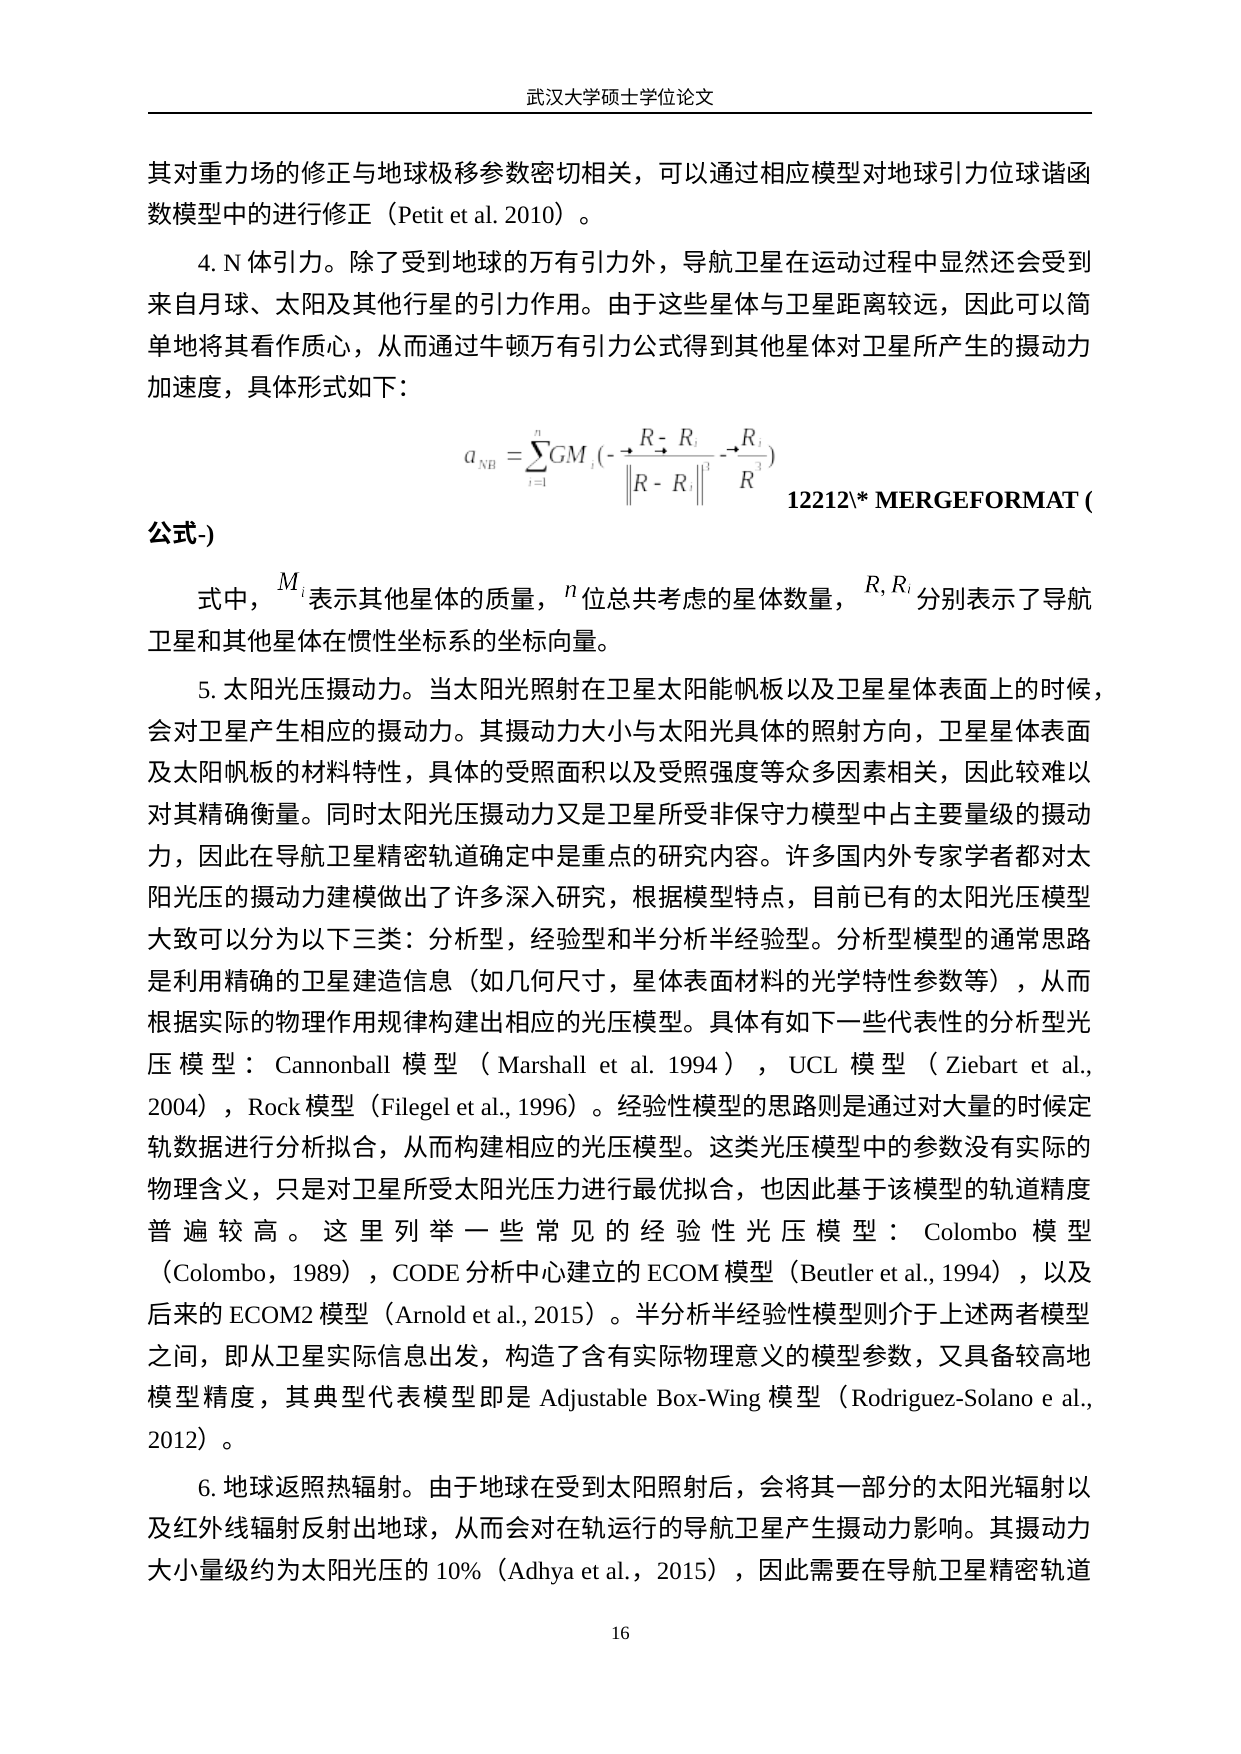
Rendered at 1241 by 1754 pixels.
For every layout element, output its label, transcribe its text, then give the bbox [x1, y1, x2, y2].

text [148, 148, 1092, 231]
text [148, 1462, 1092, 1587]
text 式中，表示其他星体的质量，位总共考虑的星体数量，分别表示了导航卫星和其他星体在惯性坐标系的坐标向量。 [148, 562, 1092, 658]
text 4. N体引力。除了受到地球的万有引力外，导航卫星在运动过程中显然还会受到来自月球、太阳及其他行星的引力作用。由于这些星体与卫星距离较远，因此可以简单地将其看作质心，从而通过牛顿万有引力公式得到其他星体对卫星所产生的摄动力加速度，具体形式如下： [148, 237, 1092, 404]
text 5. 太阳光压摄动力。当太阳光照射在卫星太阳能帆板以及卫星星体表面上的时候，会对卫星产生相应的摄动力。其摄动力大小与太阳光具体的照射方向，卫星星体表面及太阳帆板的材料特性，具体的受照面积以及受照强度等众多因素相关，因此较难以对其精确衡量。同时太阳光压摄动力又是卫星所受非保守力模型中占主要量级的摄动力，因此在导航卫星精密轨道确定中是重点的研究内容。许多国内外专家学者都对太阳光压的摄动力建模做出了许多深入研究，根据模型特点，目前已有的太阳光压模型大致可以分为以下三类：分析型，经验型和半分析半经验型。分析型模型的通常思路是利用精确的卫星建造信息（如几何尺寸，星体表面材料的光学特性参数等），从而根据实际的物理作用规律构建出相应的光压模型。具体有如下一些代表性的分析型光压模型：Cannonball模型（Marshall et al. 1994），UCL模型（Ziebart et al., 2004），Rock模型（Filegel et al., 1996）。经验性模型的思路则是通过对大量的时候定轨数据进行分析拟合，从而构建相应的光压模型。这类光压模型中的参数没有实际的物理含义，只是对卫星所受太阳光压力进行最优拟合，也因此基于该模型的轨道精度普遍较高。这里列举一些常见的经验性光压模型：Colombo模型（Colombo，1989），CODE分析中心建立的ECOM模型（Beutler et al., 1994），以及后来的ECOM2模型（Arnold et al., 2015）。半分析半经验性模型则介于上述两者模型之间，即从卫星实际信息出发，构造了含有实际物理意义的模型参数，又具备较高地模型精度，其典型代表模型即是Adjustable Box-Wing模型（Rodriguez-Solano e al., 2012）。 [148, 664, 1092, 1456]
